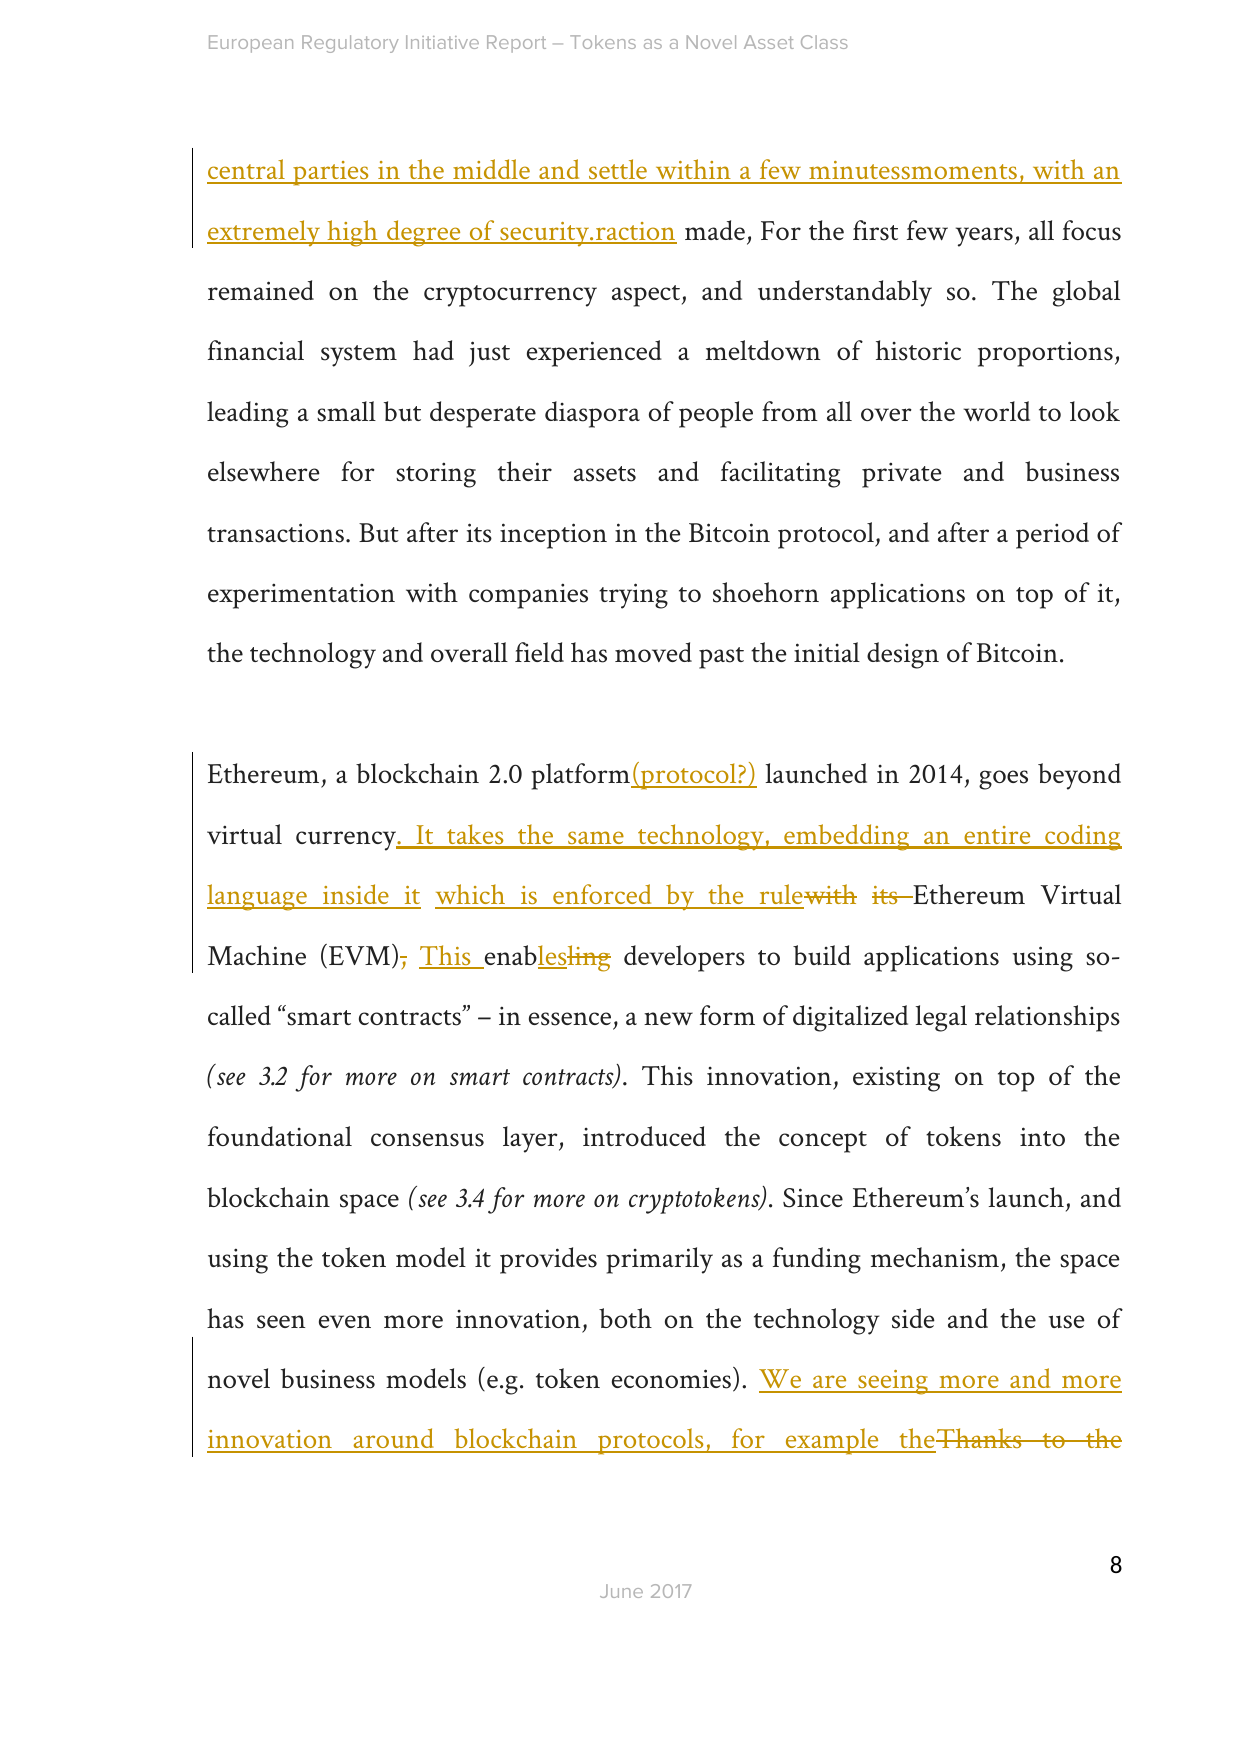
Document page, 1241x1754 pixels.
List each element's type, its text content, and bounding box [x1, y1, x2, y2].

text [207, 148, 1122, 182]
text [207, 752, 1122, 1457]
